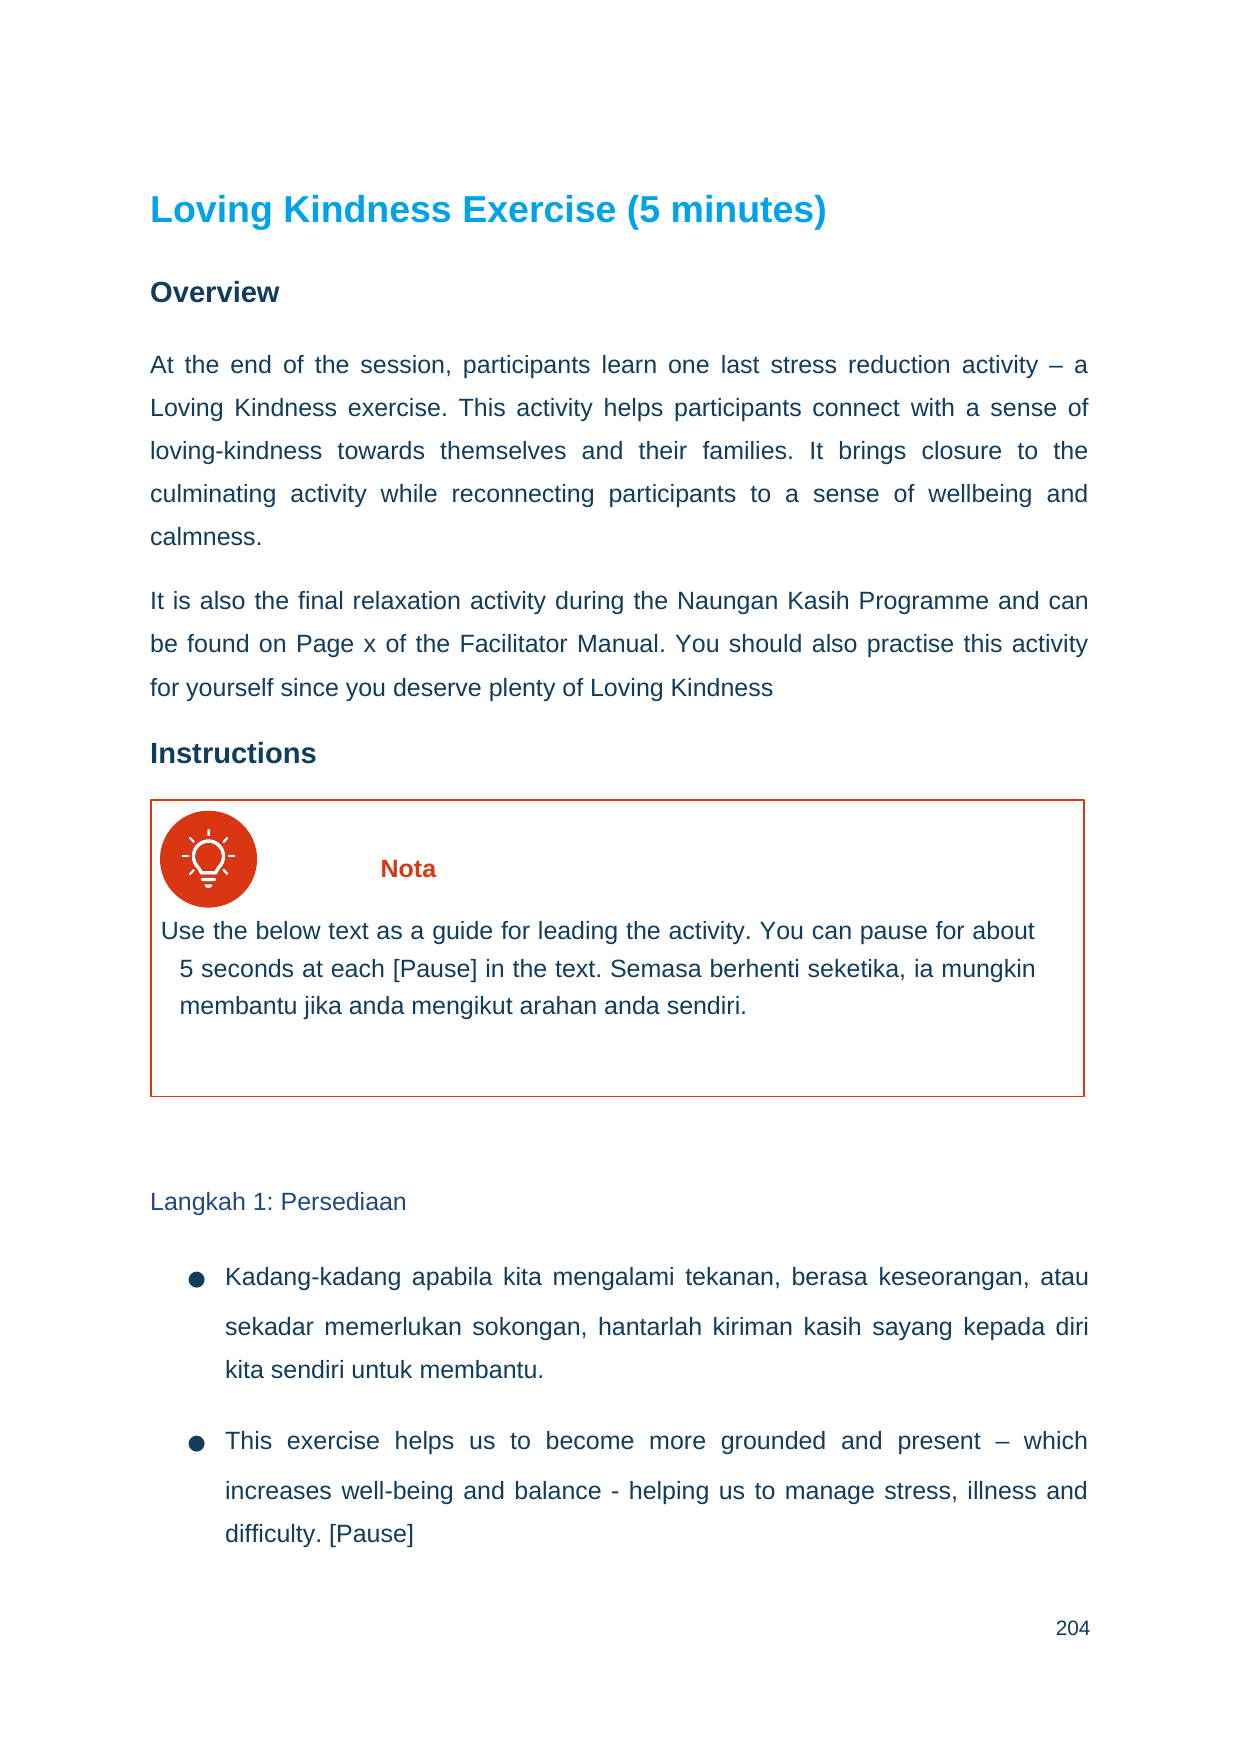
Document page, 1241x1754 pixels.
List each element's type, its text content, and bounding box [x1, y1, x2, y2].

list This exercise helps us to become more grounded and present – which increases well-being and balance - helping us to manage stress, illness and difficulty. [Pause] [187, 1419, 1090, 1548]
subtitle Instructions [150, 737, 1090, 770]
text It is also the final relaxation activity during the Naungan Kasih Programme and can be found on Page x of the Facilitator Manual. You should also practise this activity for yourself since you deserve plenty of Loving Kindness [150, 586, 1090, 701]
subtitle Overview [150, 274, 1090, 308]
subtitle Langkah 1: Persediaan [150, 1187, 1090, 1215]
list Kadang-kadang apabila kita mengalami tekanan, berasa keseorangan, atau sekadar memerlukan sokongan, hantarlah kiriman kasih sayang kepada diri kita sendiri untuk membantu. [187, 1255, 1090, 1384]
subtitle Loving Kindness Exercise (5 minutes) [150, 187, 1090, 231]
picture [176, 826, 241, 892]
text At the end of the session, participants learn one last stress reduction activity – a Loving Kindness exercise. This activity helps participants connect with a sense of loving-kindness towards themselves and their families. It brings closure to the culminating activity while reconnecting participants to a sense of wellbeing and calmness. [150, 350, 1090, 551]
